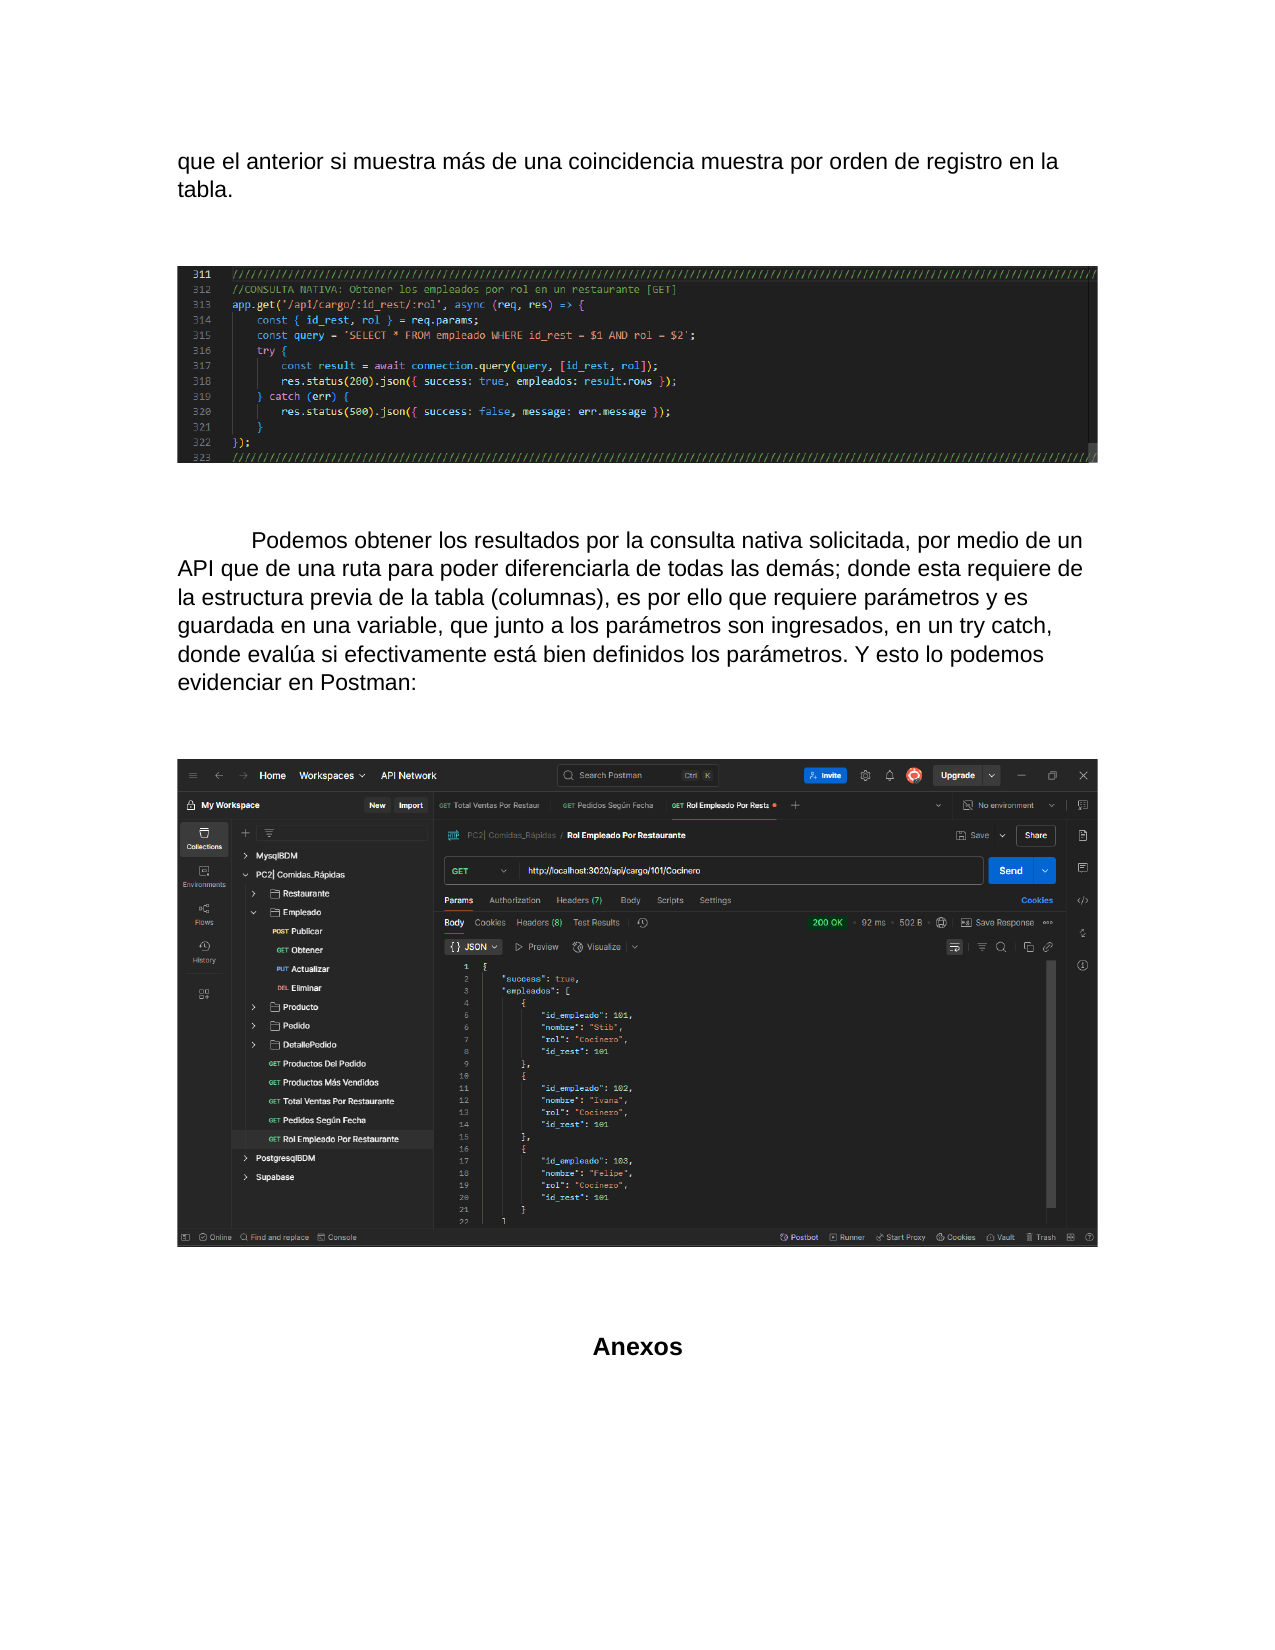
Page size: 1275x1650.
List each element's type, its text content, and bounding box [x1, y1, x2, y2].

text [177, 148, 1098, 202]
picture [177, 759, 1098, 1247]
text Podemos obtener los resultados por la consulta nativa solicitada, por medio de un API que de una ruta para poder diferenciarla de todas las demás; donde esta requiere de la estructura previa de la tabla (columnas), es por ello que requiere parámetros y es guardada en una variable, que junto a los parámetros son ingresados, en un try catch, donde evalúa si efectivamente está bien definidos los parámetros. Y esto lo podemos evidenciar en Postman: [177, 527, 1098, 695]
subtitle Anexos [177, 1331, 1098, 1360]
picture [177, 266, 1098, 463]
